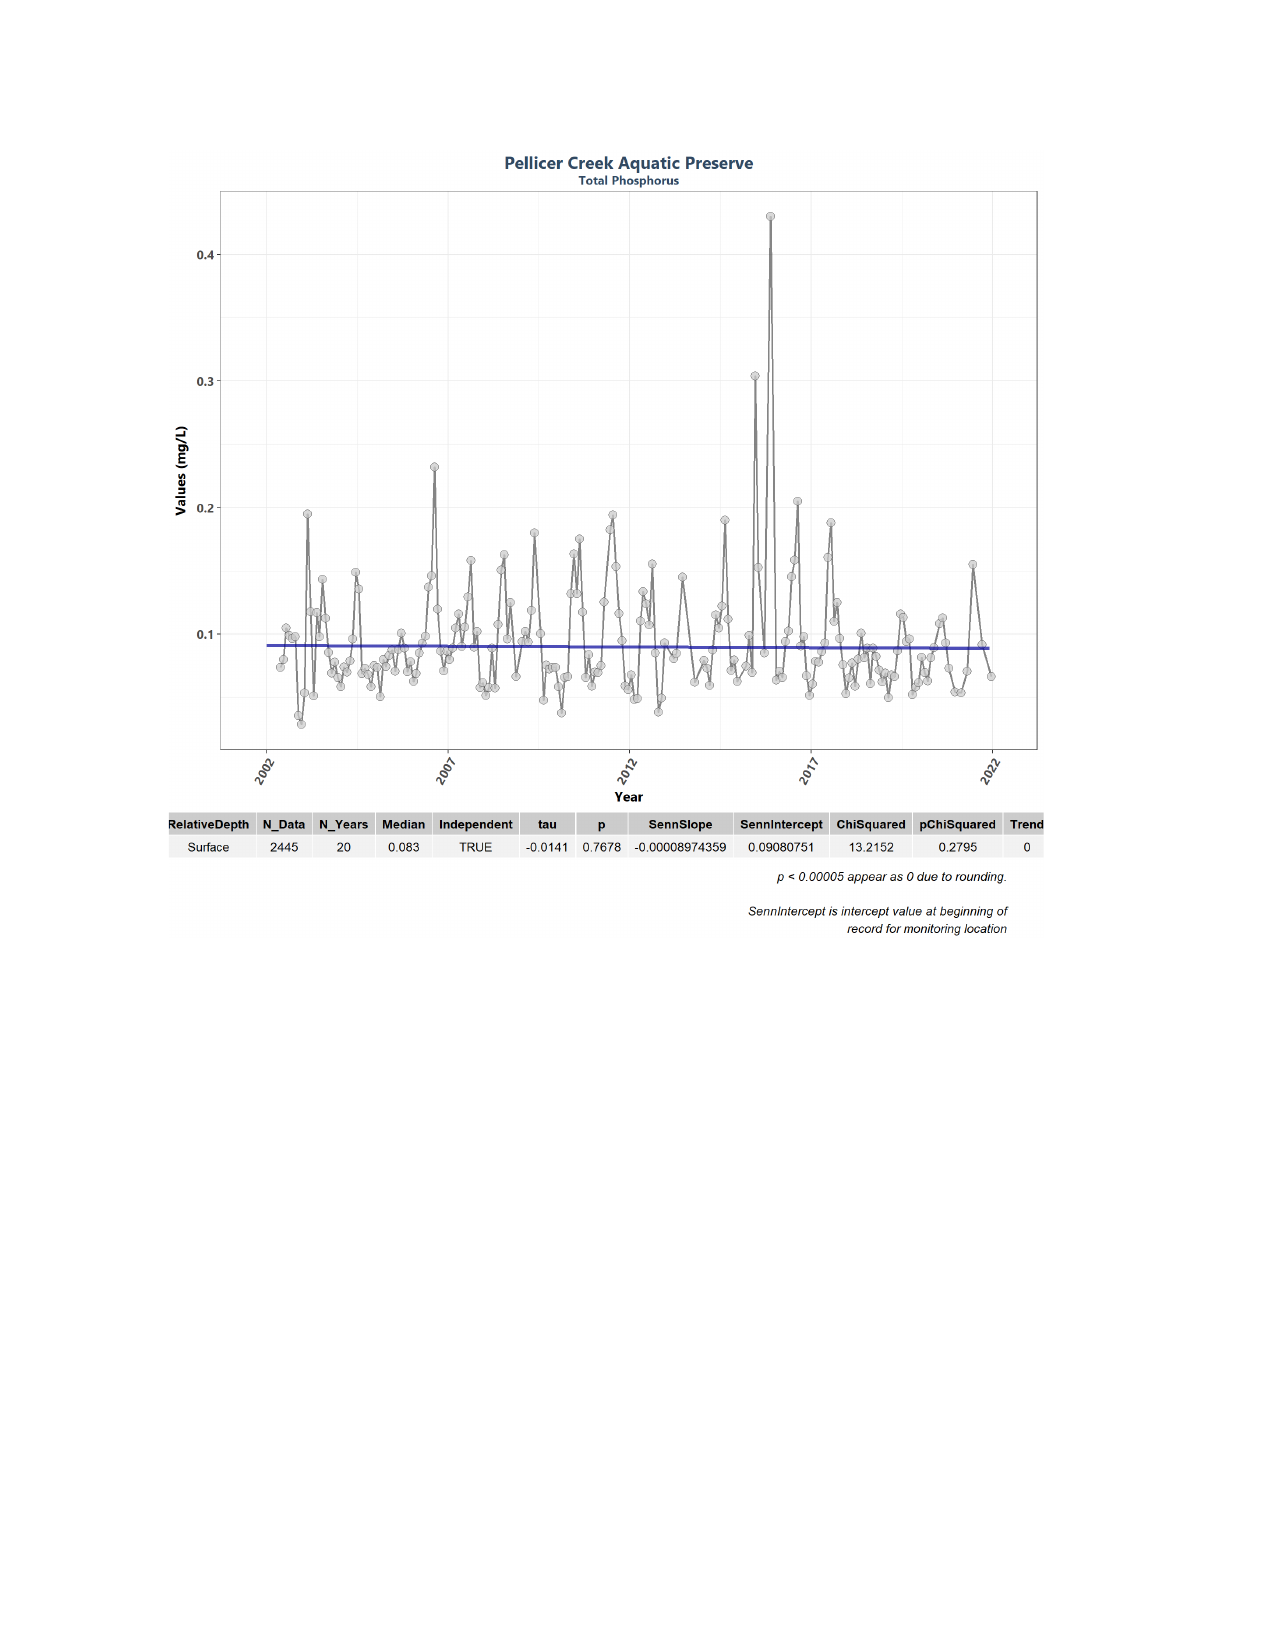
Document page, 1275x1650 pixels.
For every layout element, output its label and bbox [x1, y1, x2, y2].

picture [168, 150, 1044, 938]
